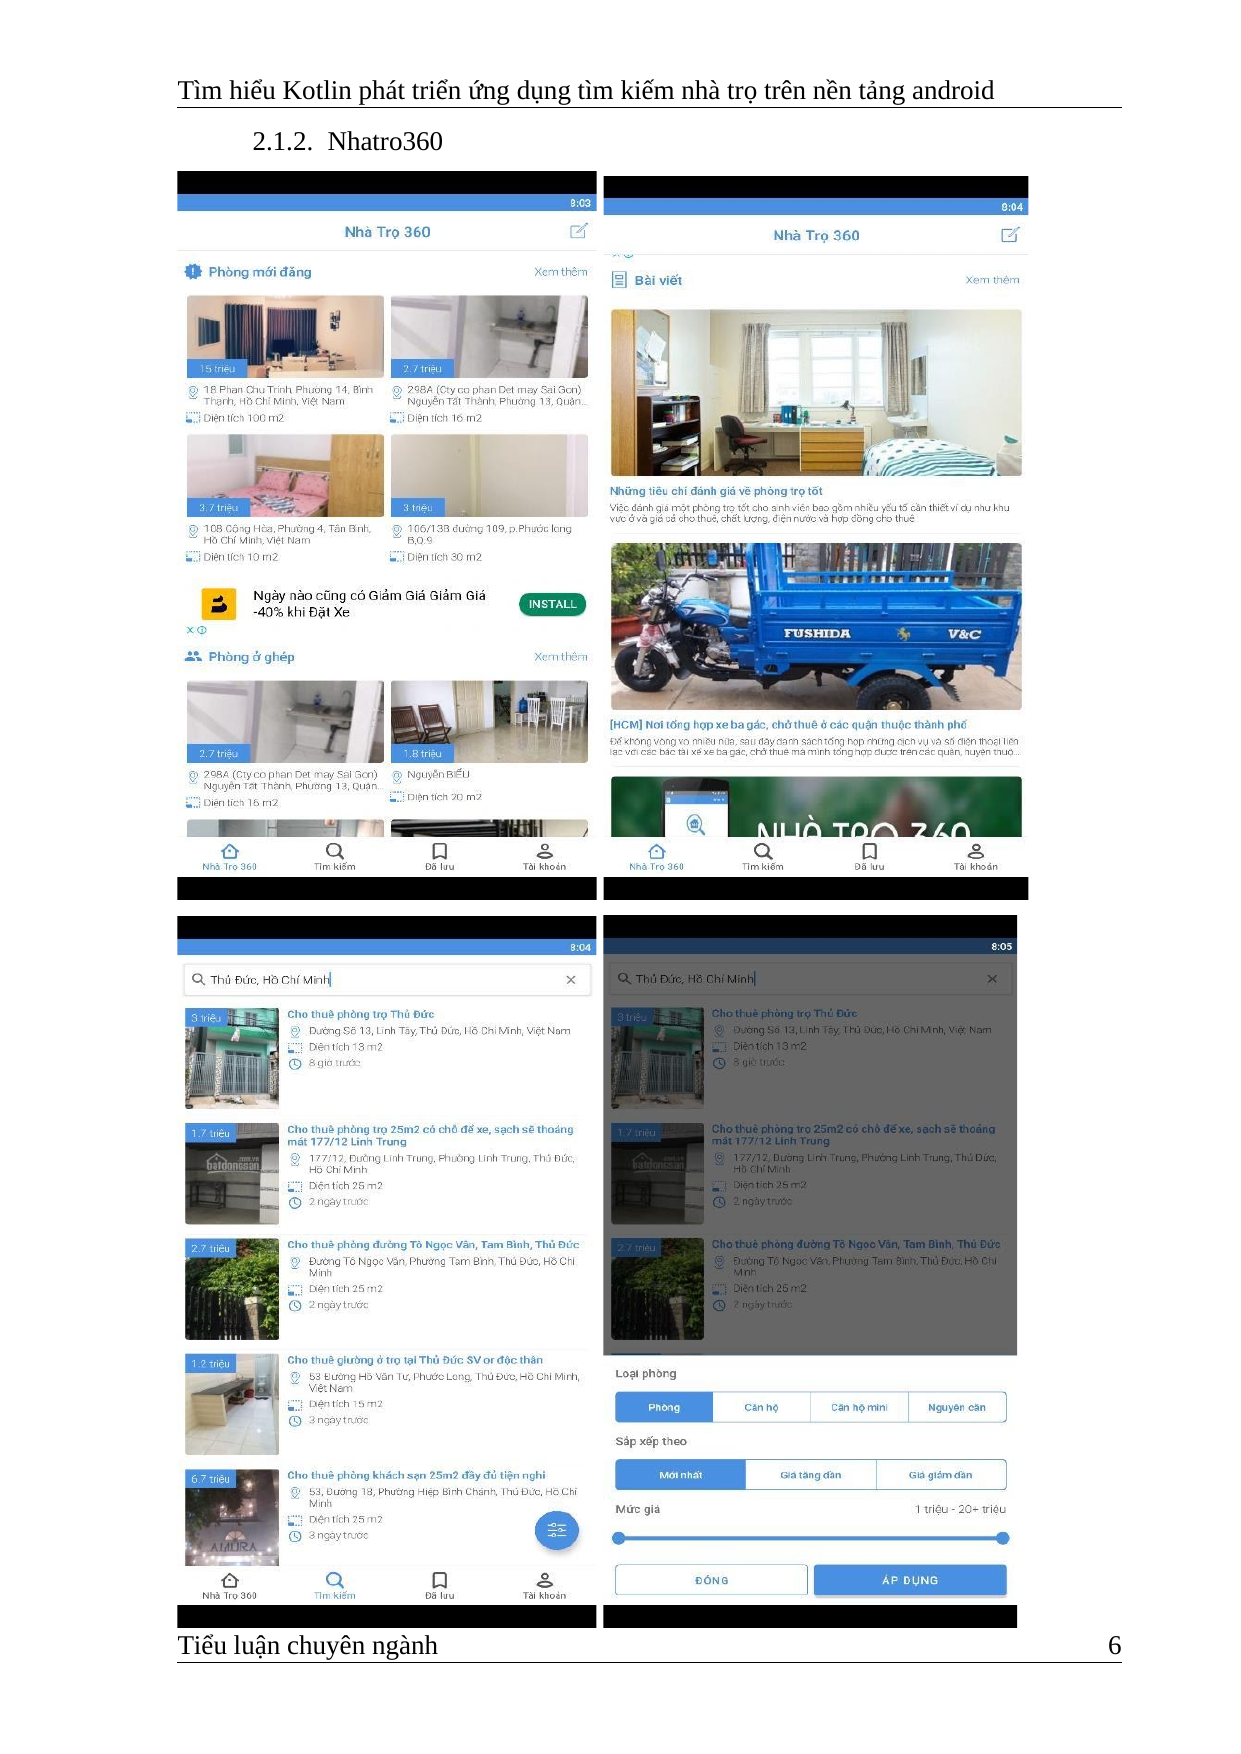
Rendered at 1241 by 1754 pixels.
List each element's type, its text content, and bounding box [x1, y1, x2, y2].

picture [603, 915, 1018, 1628]
subtitle Nhatro360 [252, 125, 1122, 156]
picture [177, 171, 597, 900]
picture [603, 176, 1029, 900]
picture [177, 916, 597, 1628]
